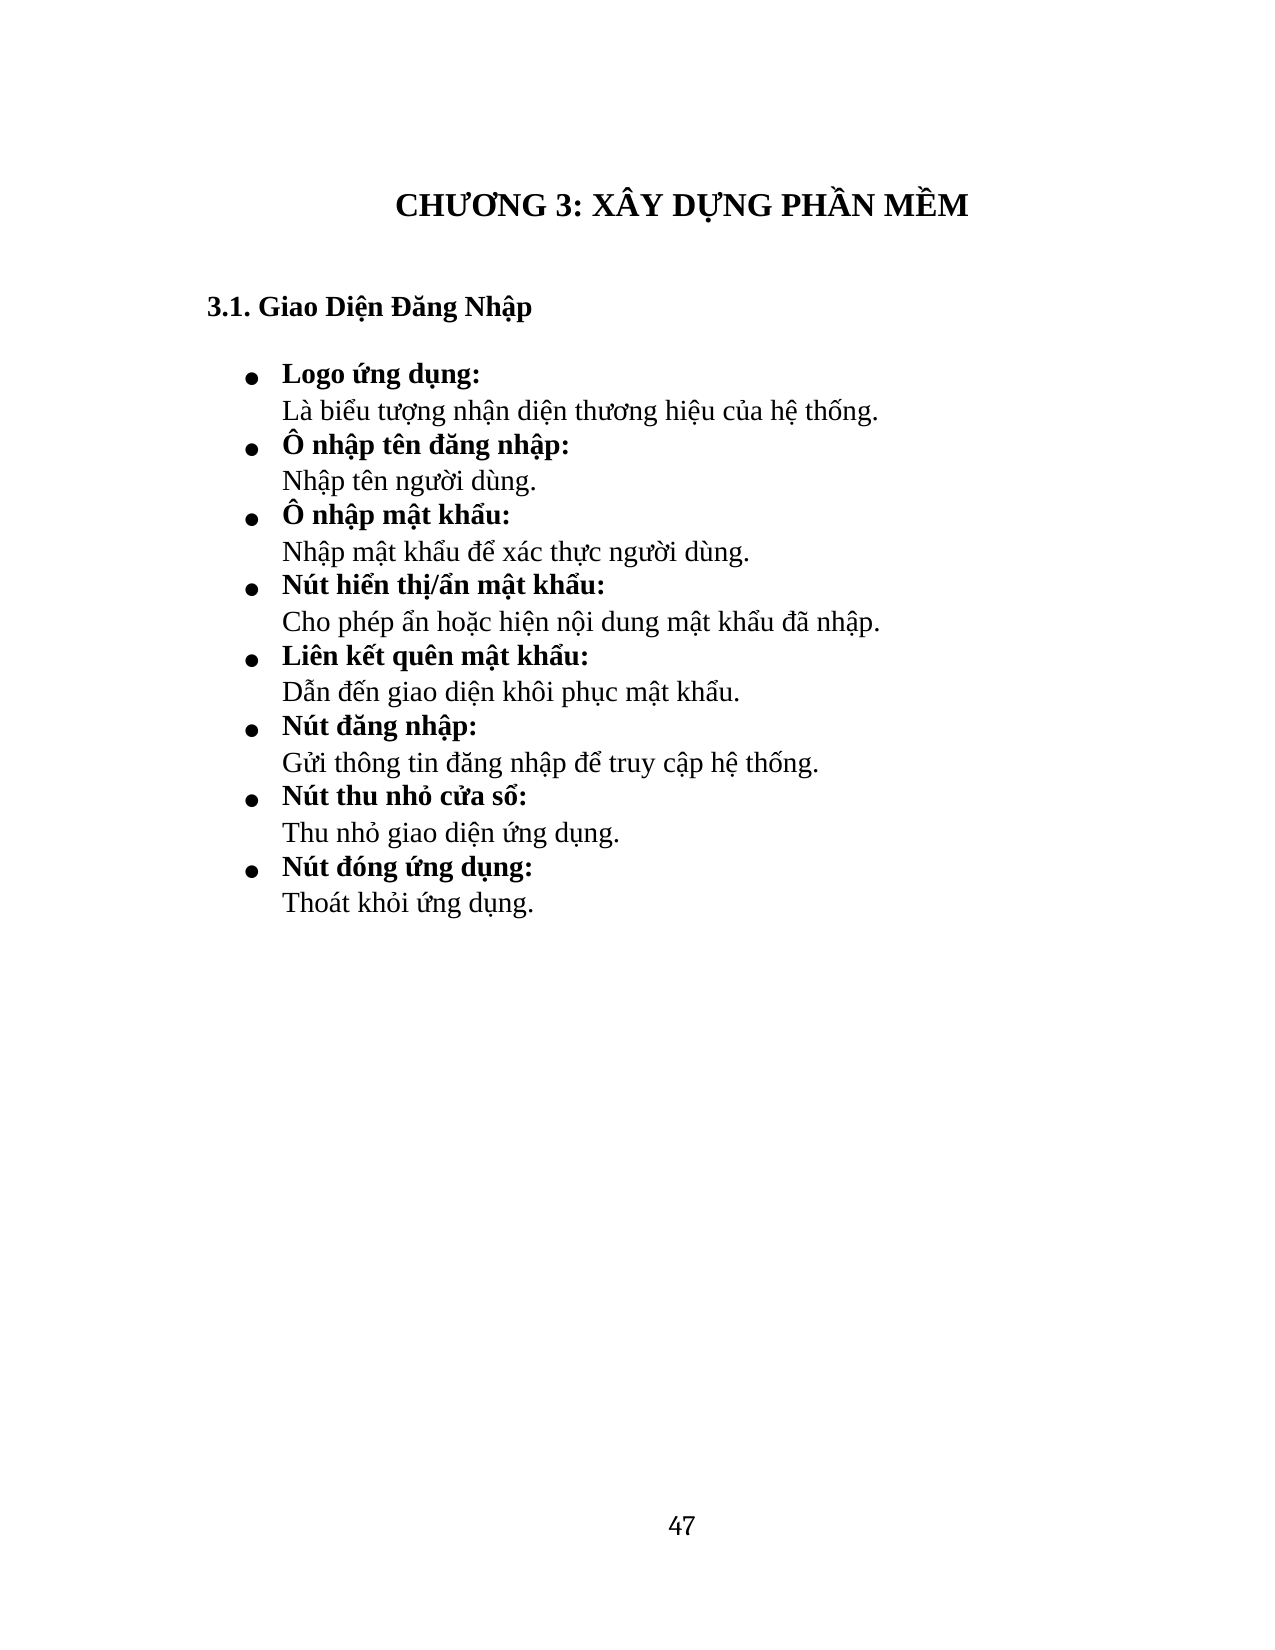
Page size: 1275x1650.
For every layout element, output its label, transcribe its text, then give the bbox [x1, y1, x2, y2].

list Nút đăng nhập: Gửi thông tin đăng nhập để truy cập hệ thống. [244, 708, 1157, 778]
list Liên kết quên mật khẩu: Dẫn đến giao diện khôi phục mật khẩu. [244, 638, 1157, 708]
subtitle CHƯƠNG 3: XÂY DỰNG PHẦN MỀM [207, 185, 1157, 223]
list Ô nhập mật khẩu: Nhập mật khẩu để xác thực người dùng. [244, 497, 1157, 567]
subtitle 3.1. Giao Diện Đăng Nhập [207, 289, 1039, 322]
list Nút hiển thị/ẩn mật khẩu: Cho phép ẩn hoặc hiện nội dung mật khẩu đã nhập. [244, 567, 1157, 638]
list Logo ứng dụng: Là biểu tượng nhận diện thương hiệu của hệ thống. [244, 356, 1157, 427]
list Nút thu nhỏ cửa sổ: Thu nhỏ giao diện ứng dụng. [244, 778, 1157, 849]
list Ô nhập tên đăng nhập: Nhập tên người dùng. [244, 427, 1157, 497]
list Nút đóng ứng dụng: Thoát khỏi ứng dụng. [244, 849, 1157, 919]
